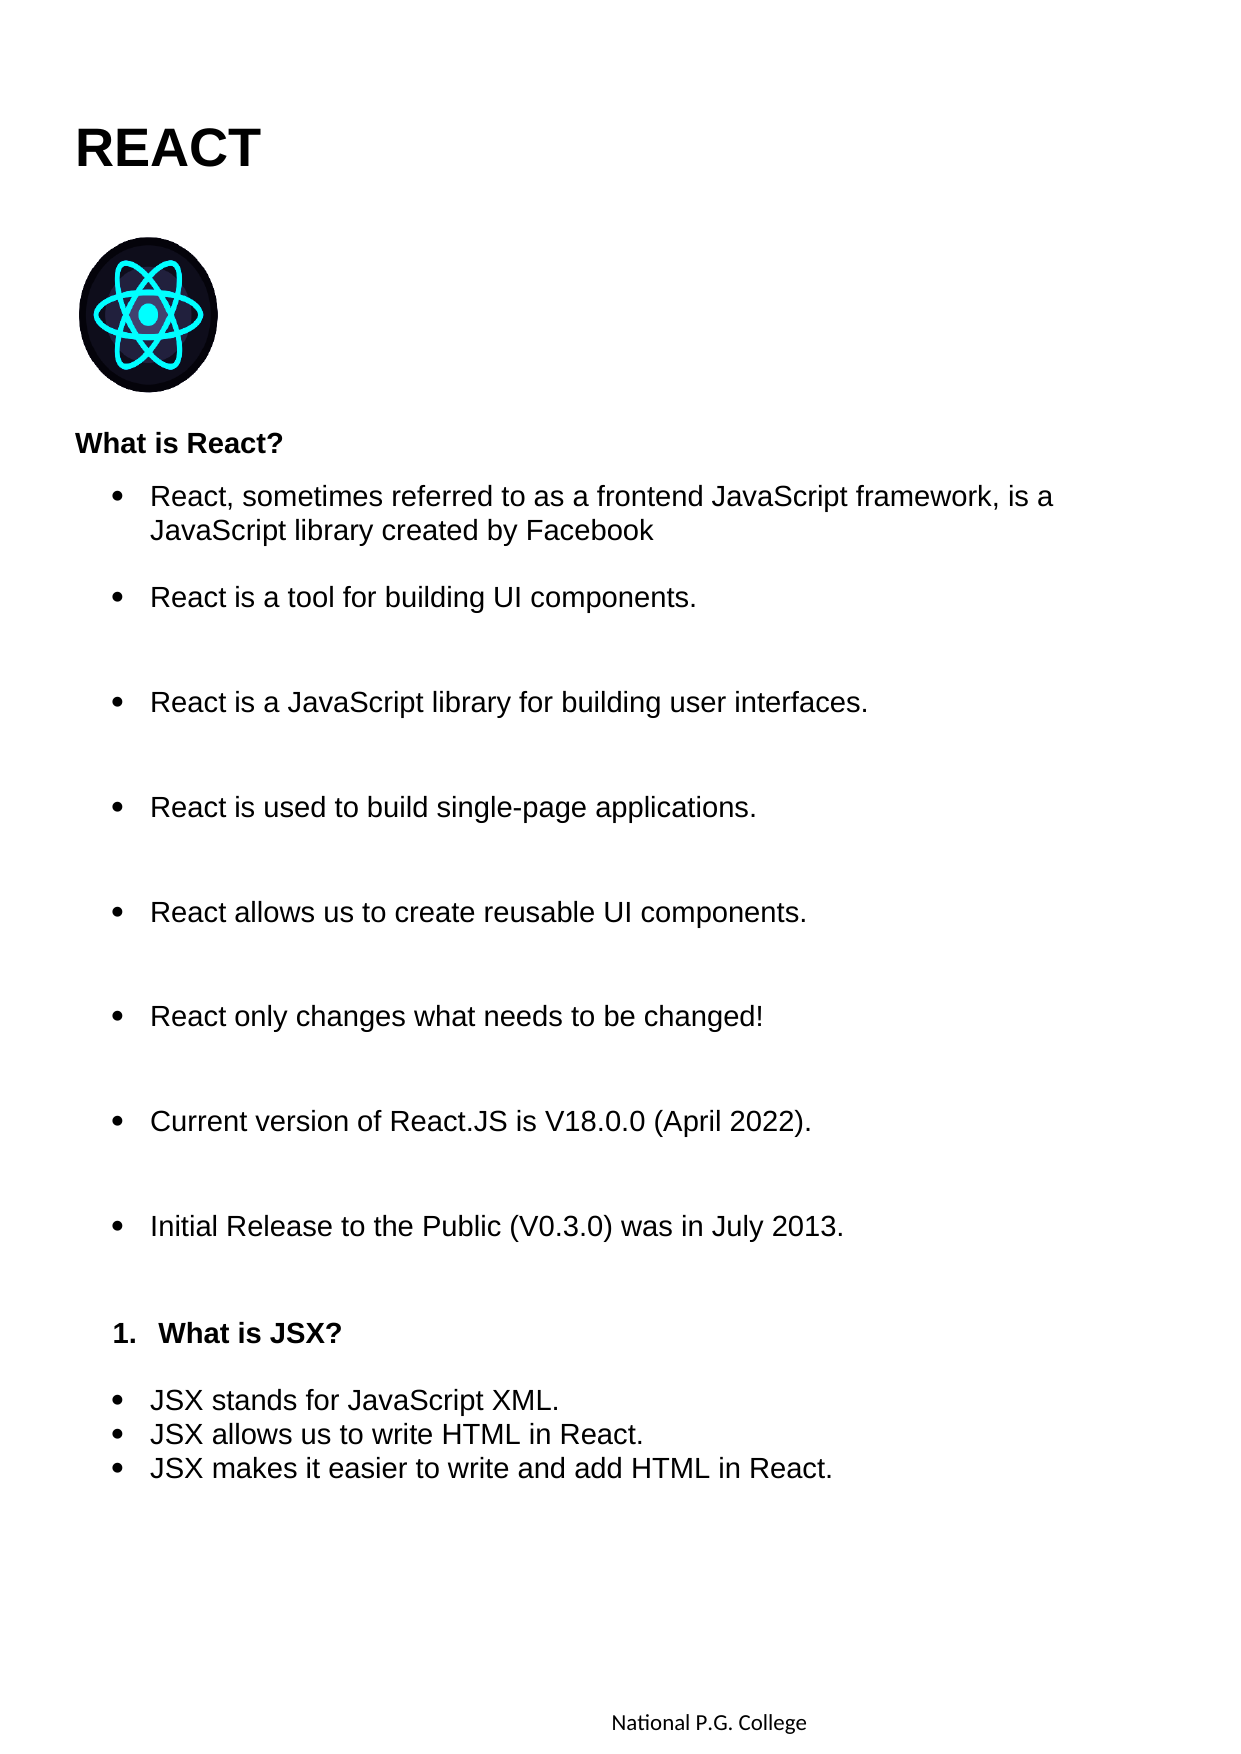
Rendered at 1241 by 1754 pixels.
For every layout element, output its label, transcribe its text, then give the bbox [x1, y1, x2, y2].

list React, sometimes referred to as a frontend JavaScript framework, is a JavaScript library created by Facebook [112, 479, 1196, 547]
list React is used to build single-page applications. [112, 790, 1196, 823]
list React allows us to create reusable UI components. [112, 894, 1196, 928]
list JSX stands for JavaScript XML. [112, 1383, 1196, 1417]
text What is React? [75, 427, 1196, 460]
list Current version of React.JS is V18.0.0 (April 2022). [112, 1104, 1196, 1138]
list React only changes what needs to be changed! [112, 999, 1196, 1033]
list React is a tool for building UI components. [112, 580, 1196, 614]
list Initial Release to the Public (V0.3.0) was in July 2013. [112, 1209, 1196, 1243]
text REACT [75, 115, 1196, 177]
picture [75, 229, 221, 400]
list What is JSX? [112, 1316, 1196, 1350]
list JSX allows us to write HTML in React. [112, 1417, 1196, 1451]
list React is a JavaScript library for building user interfaces. [112, 685, 1196, 719]
list JSX makes it easier to write and add HTML in React. [112, 1451, 1196, 1485]
